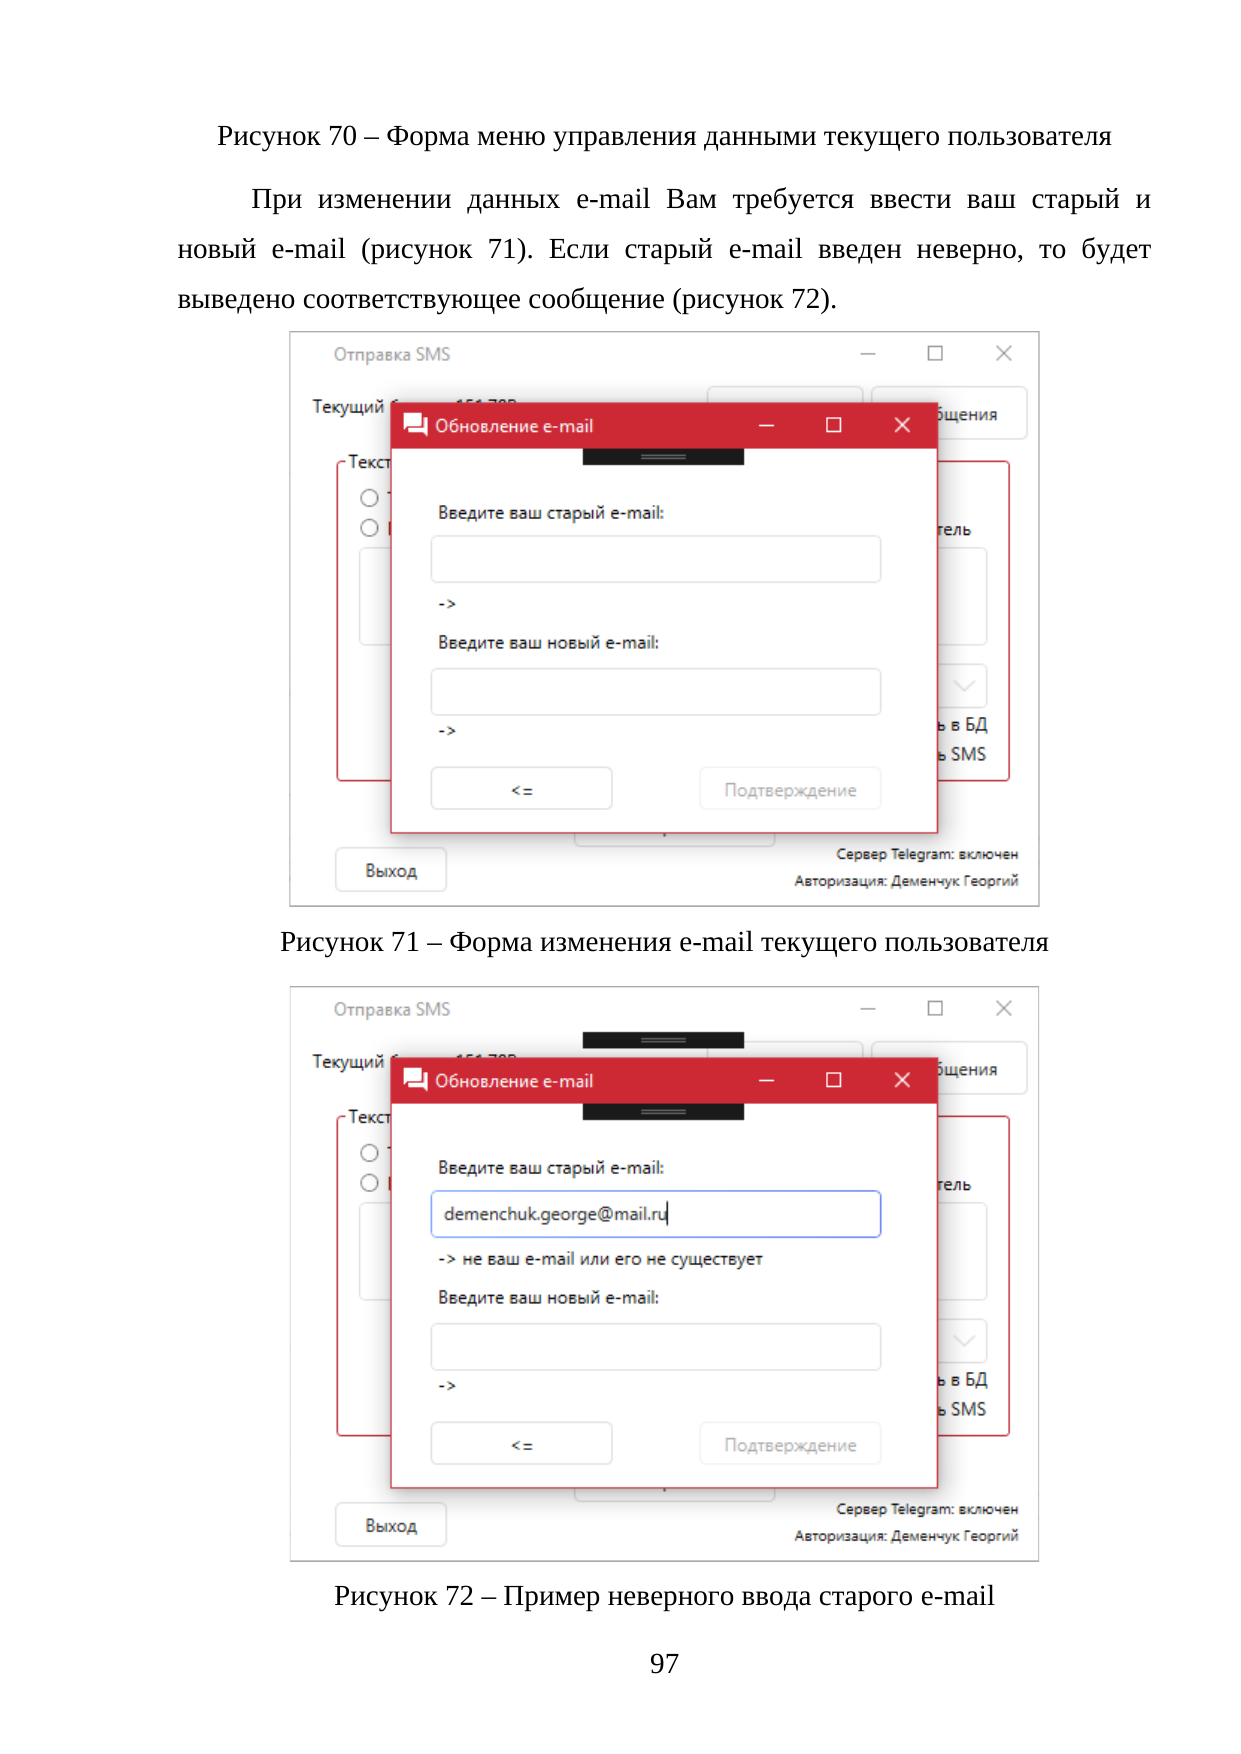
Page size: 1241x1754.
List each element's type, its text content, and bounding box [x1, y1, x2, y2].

picture [289, 331, 1040, 907]
text Рисунок 71 – Форма изменения e-mail текущего пользователя [177, 924, 1152, 957]
text Рисунок 72 – Пример неверного ввода старого e-mail [177, 1578, 1152, 1611]
text При изменении данных e-mail Вам требуется ввести ваш старый и новый e-mail (рисунок 71). Если старый e-mail введен неверно, то будет выведено соответствующее сообщение (рисунок 72). [177, 181, 1152, 315]
picture [289, 986, 1040, 1562]
text Рисунок 70 – Форма меню управления данными текущего пользователя [177, 118, 1152, 152]
